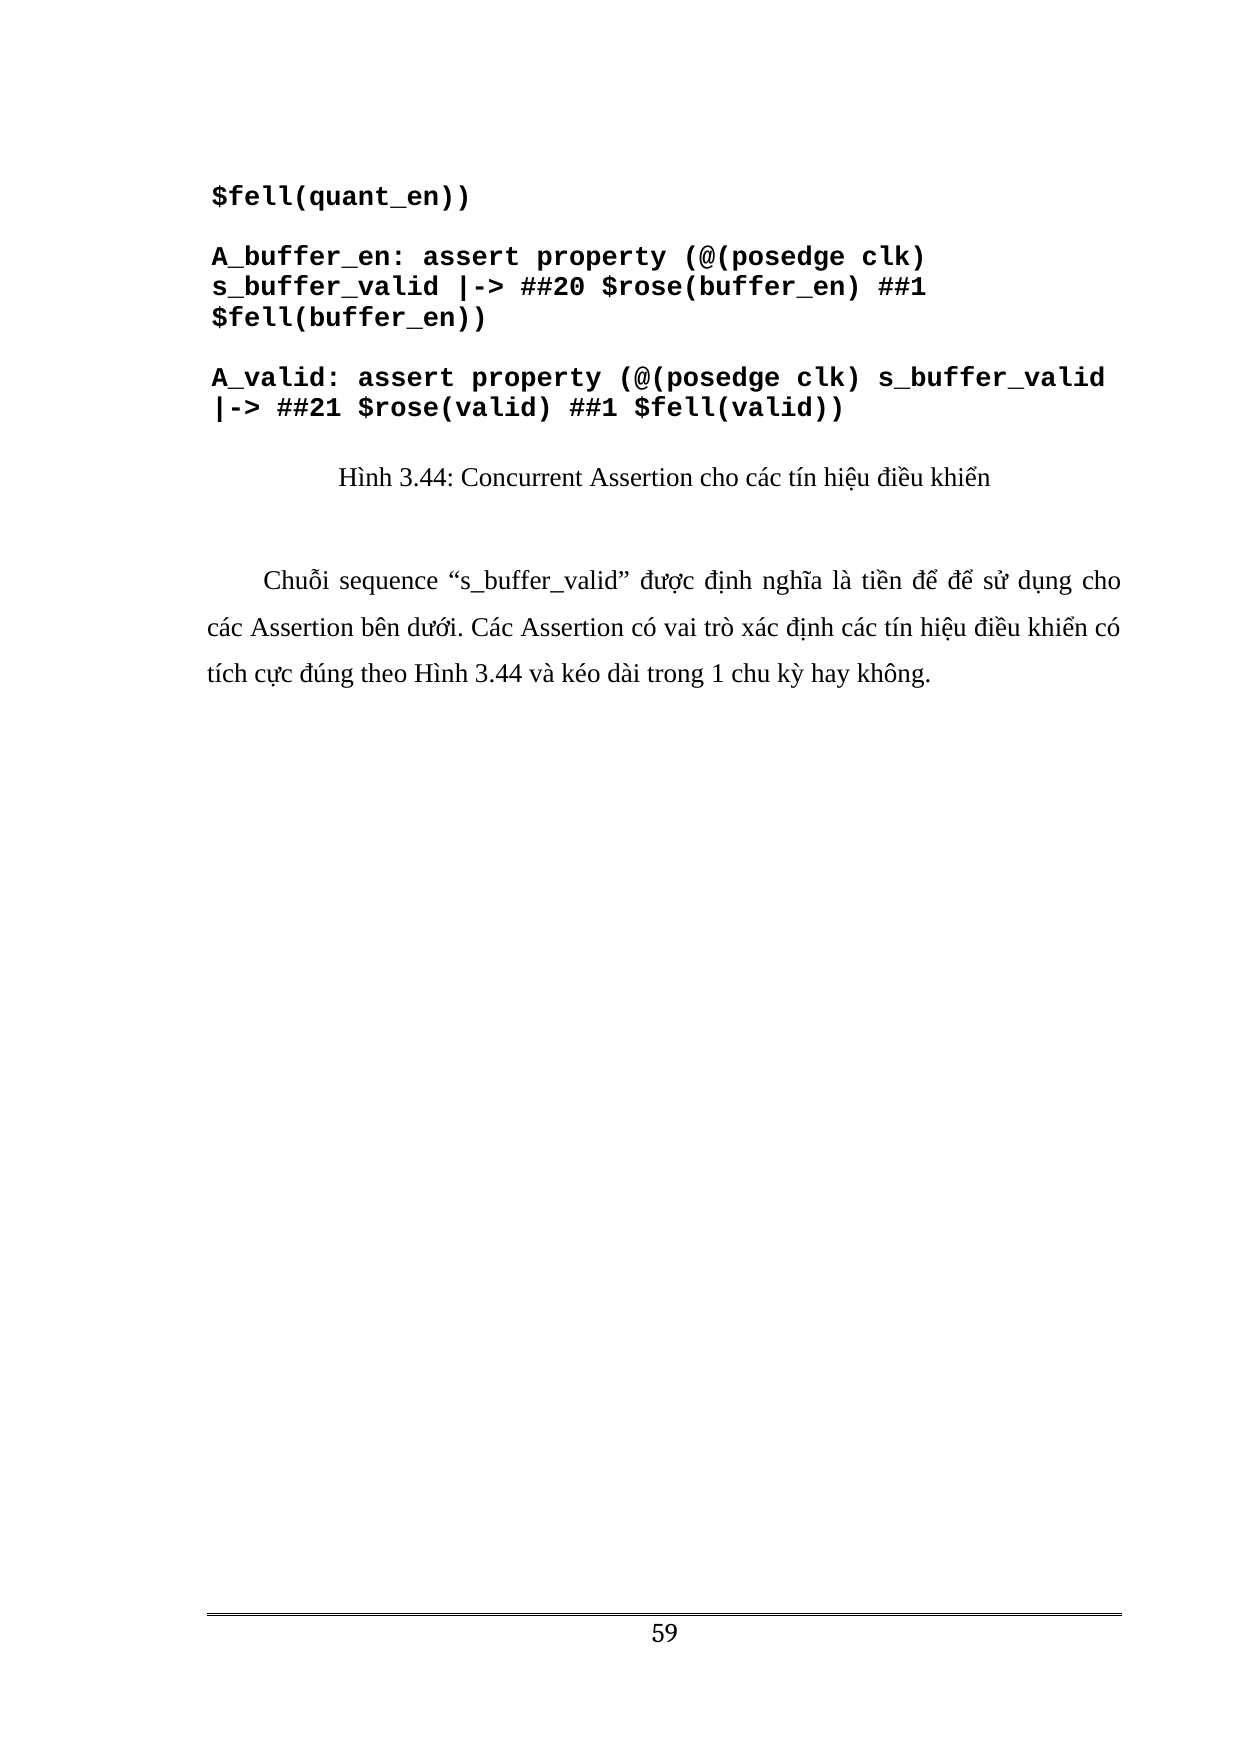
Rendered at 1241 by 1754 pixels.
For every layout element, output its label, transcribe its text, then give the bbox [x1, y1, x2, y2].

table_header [206, 177, 1121, 461]
